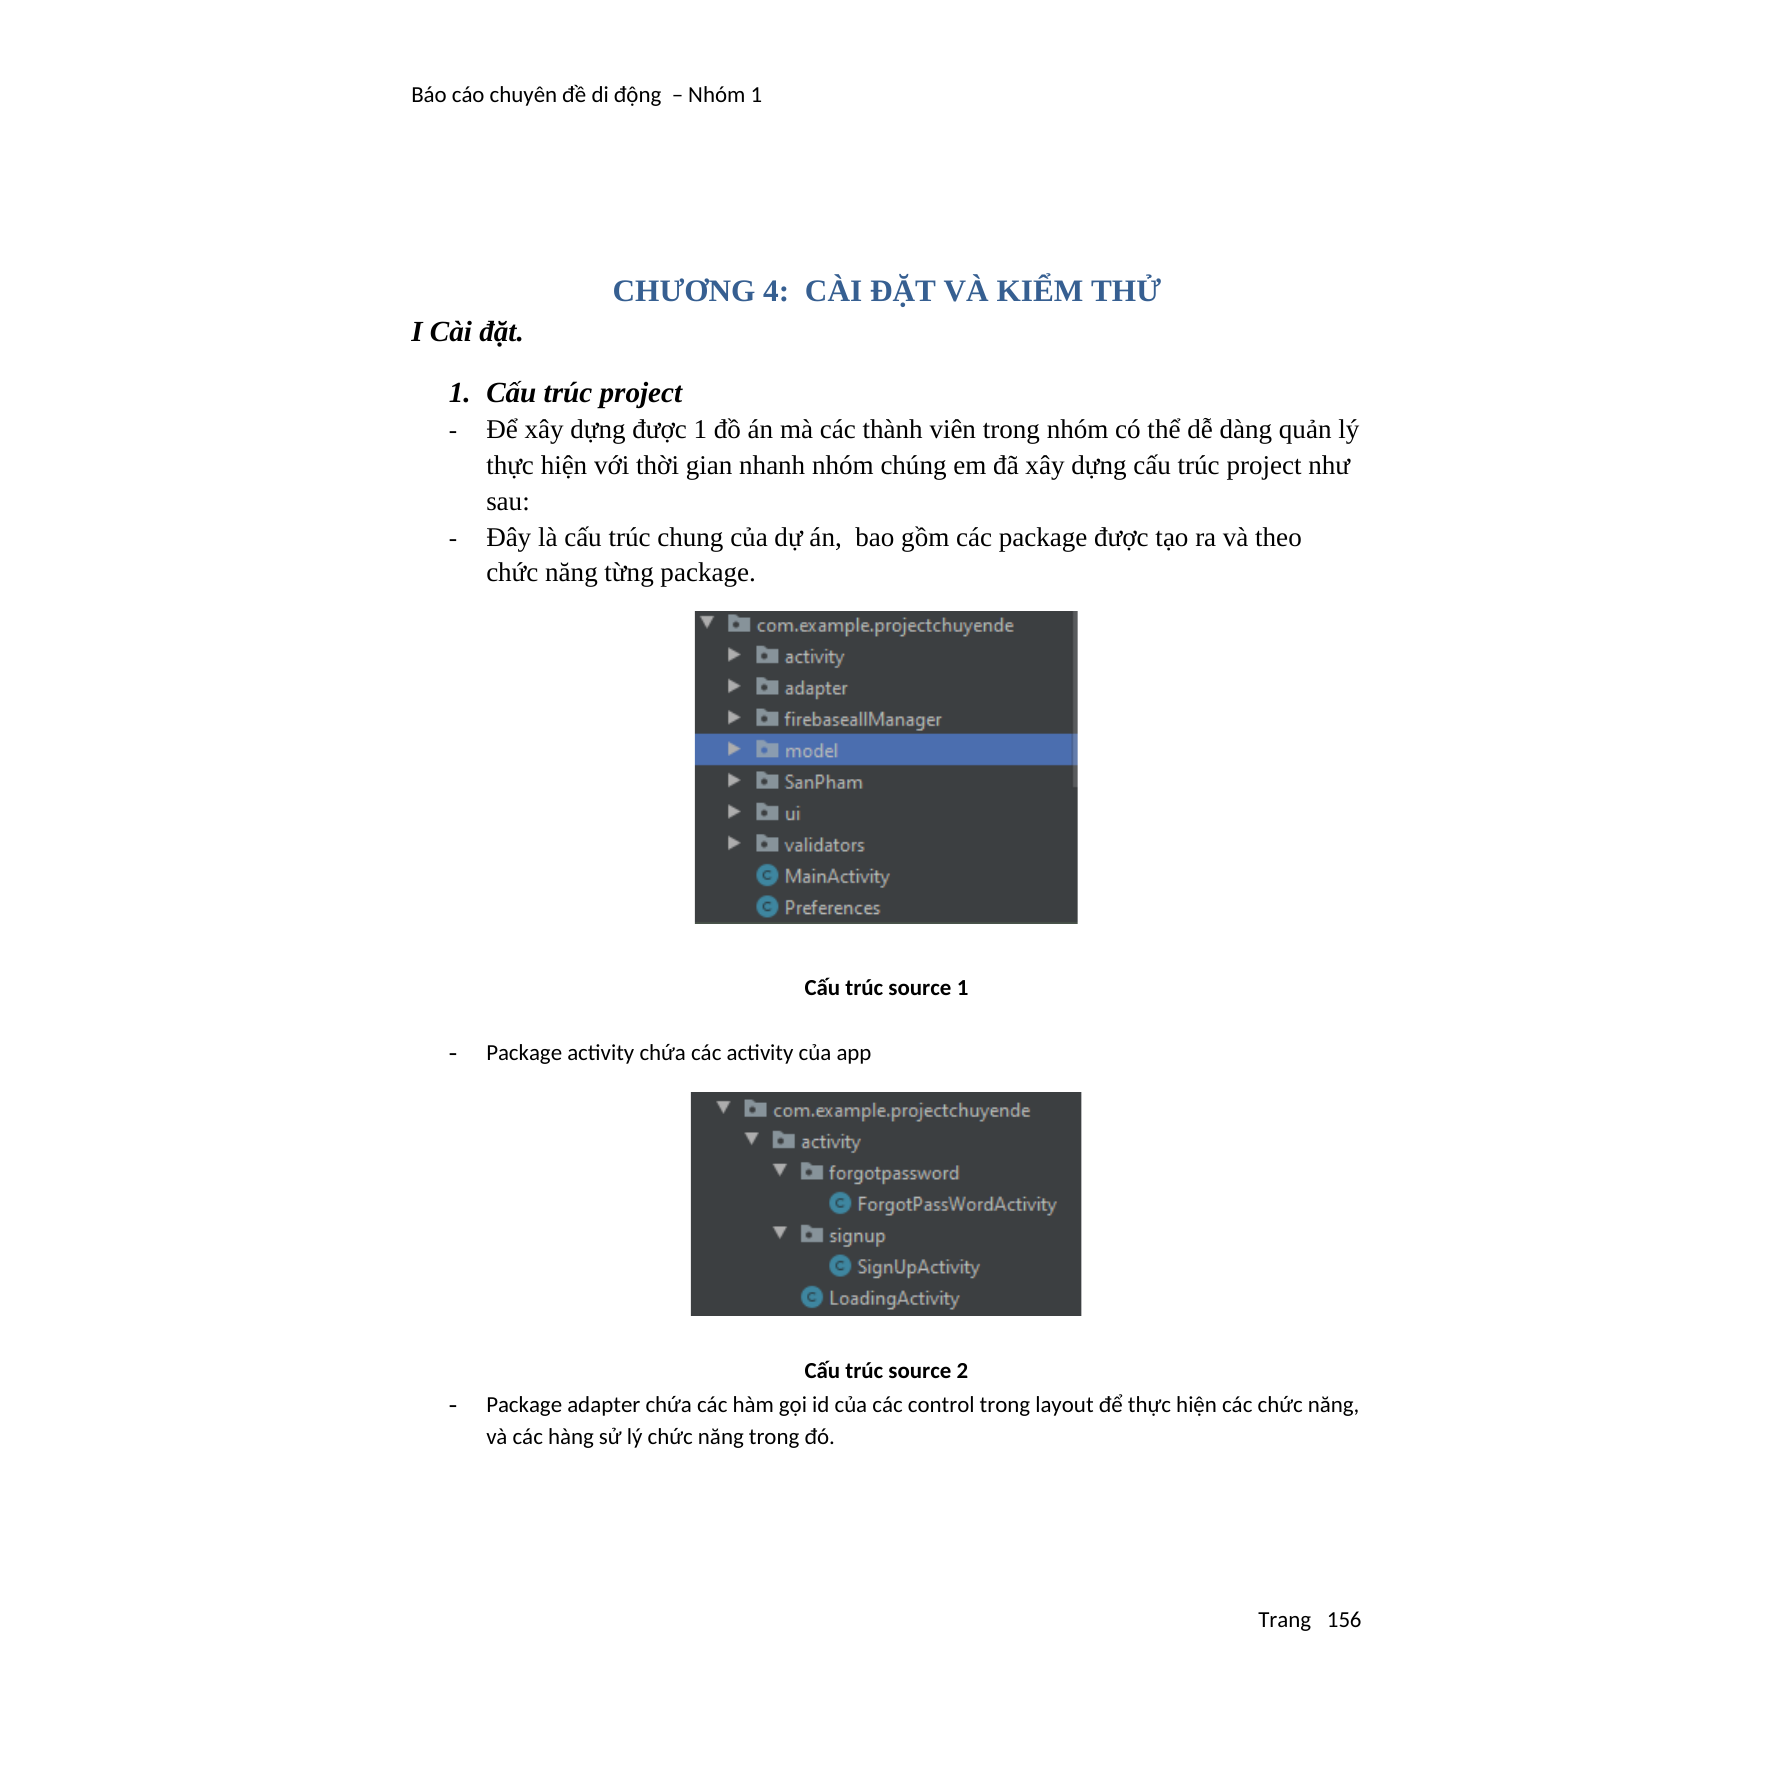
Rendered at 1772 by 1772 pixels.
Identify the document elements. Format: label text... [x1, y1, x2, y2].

list Cấu trúc project [448, 375, 1361, 408]
subtitle CHƯƠNG 4: CÀI ĐẶT VÀ KIỂM THỬ [411, 272, 1363, 308]
list Package adapter chứa các hàm gọi id của các control trong layout để thực hiện các chức năng, và các hàng sử lý chức năng trong đó. [448, 1389, 1361, 1450]
list Package activity chứa các activity của app [448, 1037, 1361, 1066]
picture [690, 1092, 1082, 1316]
text Cấu trúc source 2 [411, 1357, 1361, 1384]
picture [694, 611, 1078, 924]
text Cấu trúc source 1 [411, 973, 1361, 1001]
list Đây là cấu trúc chung của dự án, bao gồm các package được tạo ra và theo chức năng từng package. [448, 521, 1361, 588]
subtitle I Cài đặt. [411, 314, 1363, 348]
list Để xây dựng được 1 đồ án mà các thành viên trong nhóm có thể dễ dàng quản lý thực hiện với thời gian nhanh nhóm chúng em đã xây dựng cấu trúc project như sau: [448, 413, 1361, 516]
